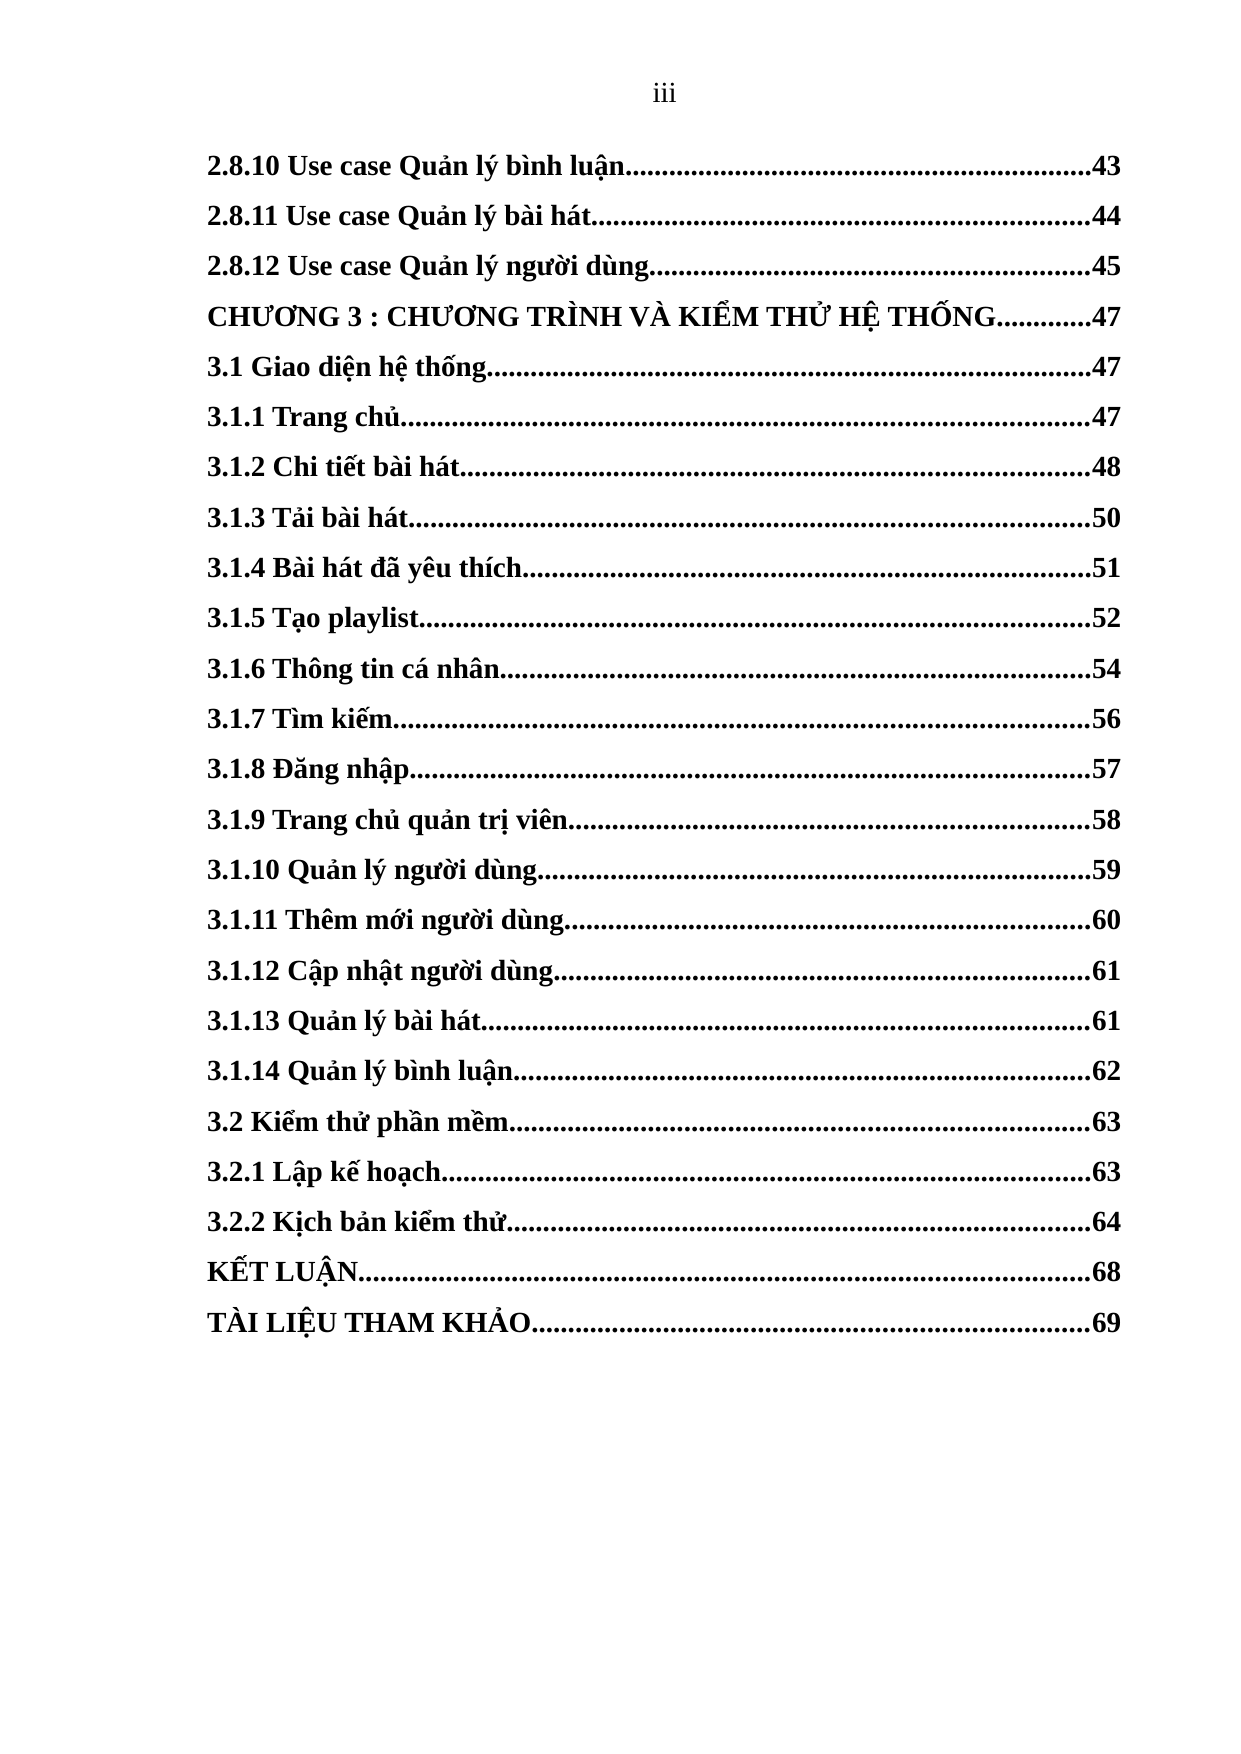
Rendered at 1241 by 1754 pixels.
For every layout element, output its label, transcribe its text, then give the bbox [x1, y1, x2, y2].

text 3.1.13 Quản lý bài hát 61 [207, 1003, 1122, 1037]
text 3.1.6 Thông tin cá nhân 54 [207, 651, 1122, 684]
text 2.8.12 Use case Quản lý người dùng 45 [207, 248, 1122, 282]
text 3.1 Giao diện hệ thống 47 [207, 349, 1122, 382]
text 3.1.8 Đăng nhập 57 [207, 751, 1122, 785]
text 3.1.14 Quản lý bình luận 62 [207, 1053, 1122, 1087]
text 3.2 Kiểm thử phần mềm 63 [207, 1104, 1122, 1137]
text 3.1.3 Tải bài hát 50 [207, 500, 1122, 533]
text 3.1.1 Trang chủ 47 [207, 399, 1122, 433]
text 3.1.7 Tìm kiếm 56 [207, 701, 1122, 735]
text 3.1.5 Tạo playlist 52 [207, 601, 1122, 634]
text 2.8.10 Use case Quản lý bình luận 43 [207, 148, 1122, 181]
text 3.1.9 Trang chủ quản trị viên 58 [207, 802, 1122, 835]
text KẾT LUẬN 68 [207, 1254, 1122, 1288]
text 2.8.11 Use case Quản lý bài hát 44 [207, 198, 1122, 232]
text 3.1.10 Quản lý người dùng 59 [207, 852, 1122, 886]
text 3.1.11 Thêm mới người dùng 60 [207, 902, 1122, 936]
text 3.1.2 Chi tiết bài hát 48 [207, 449, 1122, 483]
text CHƯƠNG 3 : CHƯƠNG TRÌNH VÀ KIỂM THỬ HỆ THỐNG 47 [207, 299, 1122, 332]
text 3.1.4 Bài hát đã yêu thích 51 [207, 550, 1122, 584]
text 3.2.2 Kịch bản kiểm thử 64 [207, 1204, 1122, 1238]
text TÀI LIỆU THAM KHẢO 69 [207, 1305, 1122, 1338]
text 3.1.12 Cập nhật người dùng 61 [207, 953, 1122, 986]
text 3.2.1 Lập kế hoạch 63 [207, 1154, 1122, 1187]
